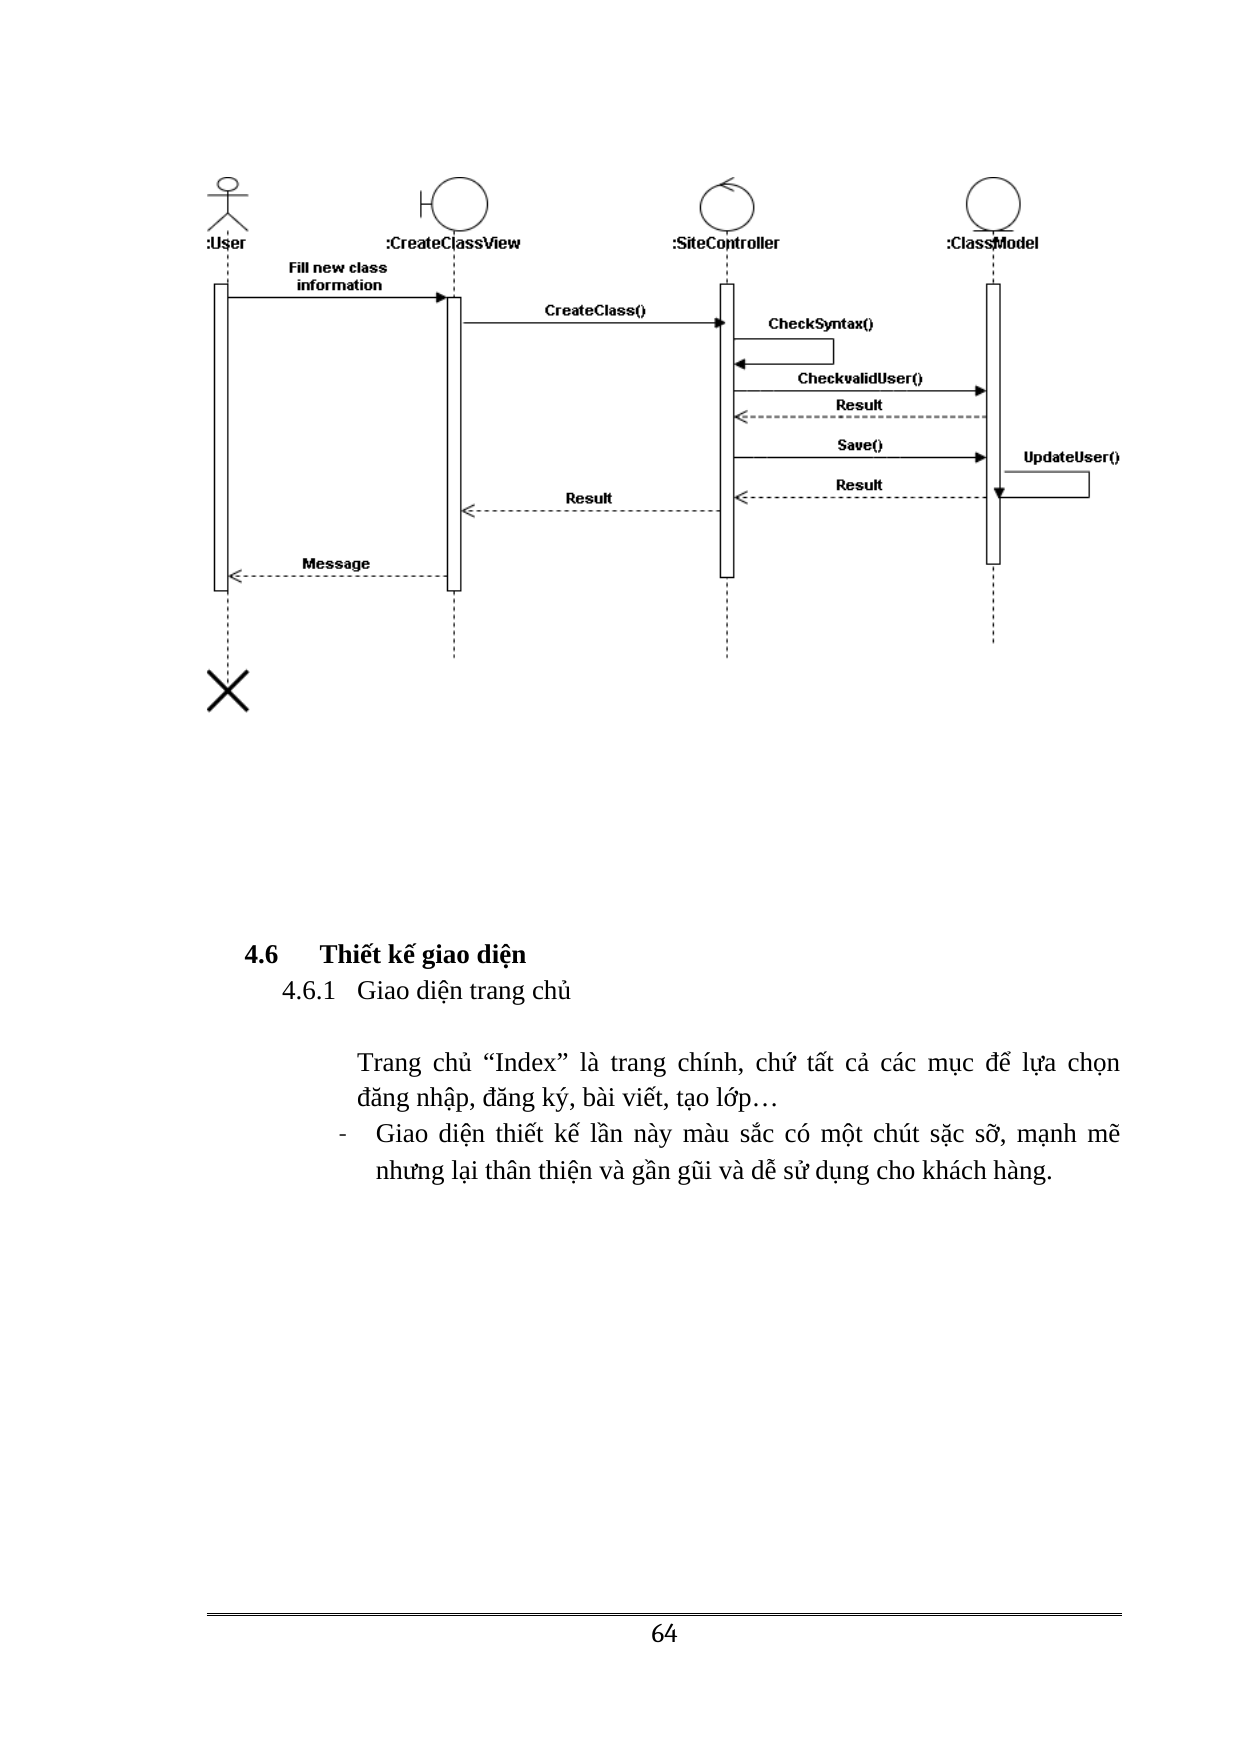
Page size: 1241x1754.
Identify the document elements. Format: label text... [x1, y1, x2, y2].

list Thiết kế giao diện [244, 938, 1122, 969]
list Giao diện thiết kế lần này màu sắc có một chút sặc sỡ, mạnh mẽ nhưng lại thân thiện và gần gũi và dễ sử dụng cho khách hàng. [338, 1117, 1122, 1185]
list Giao diện trang chủ [282, 974, 1122, 1005]
picture [206, 177, 1122, 713]
list Trang chủ “Index” là trang chính, chứ tất cả các mục để lựa chọn đăng nhập, đăng ký, bài viết, tạo lớp… [357, 1046, 1122, 1112]
